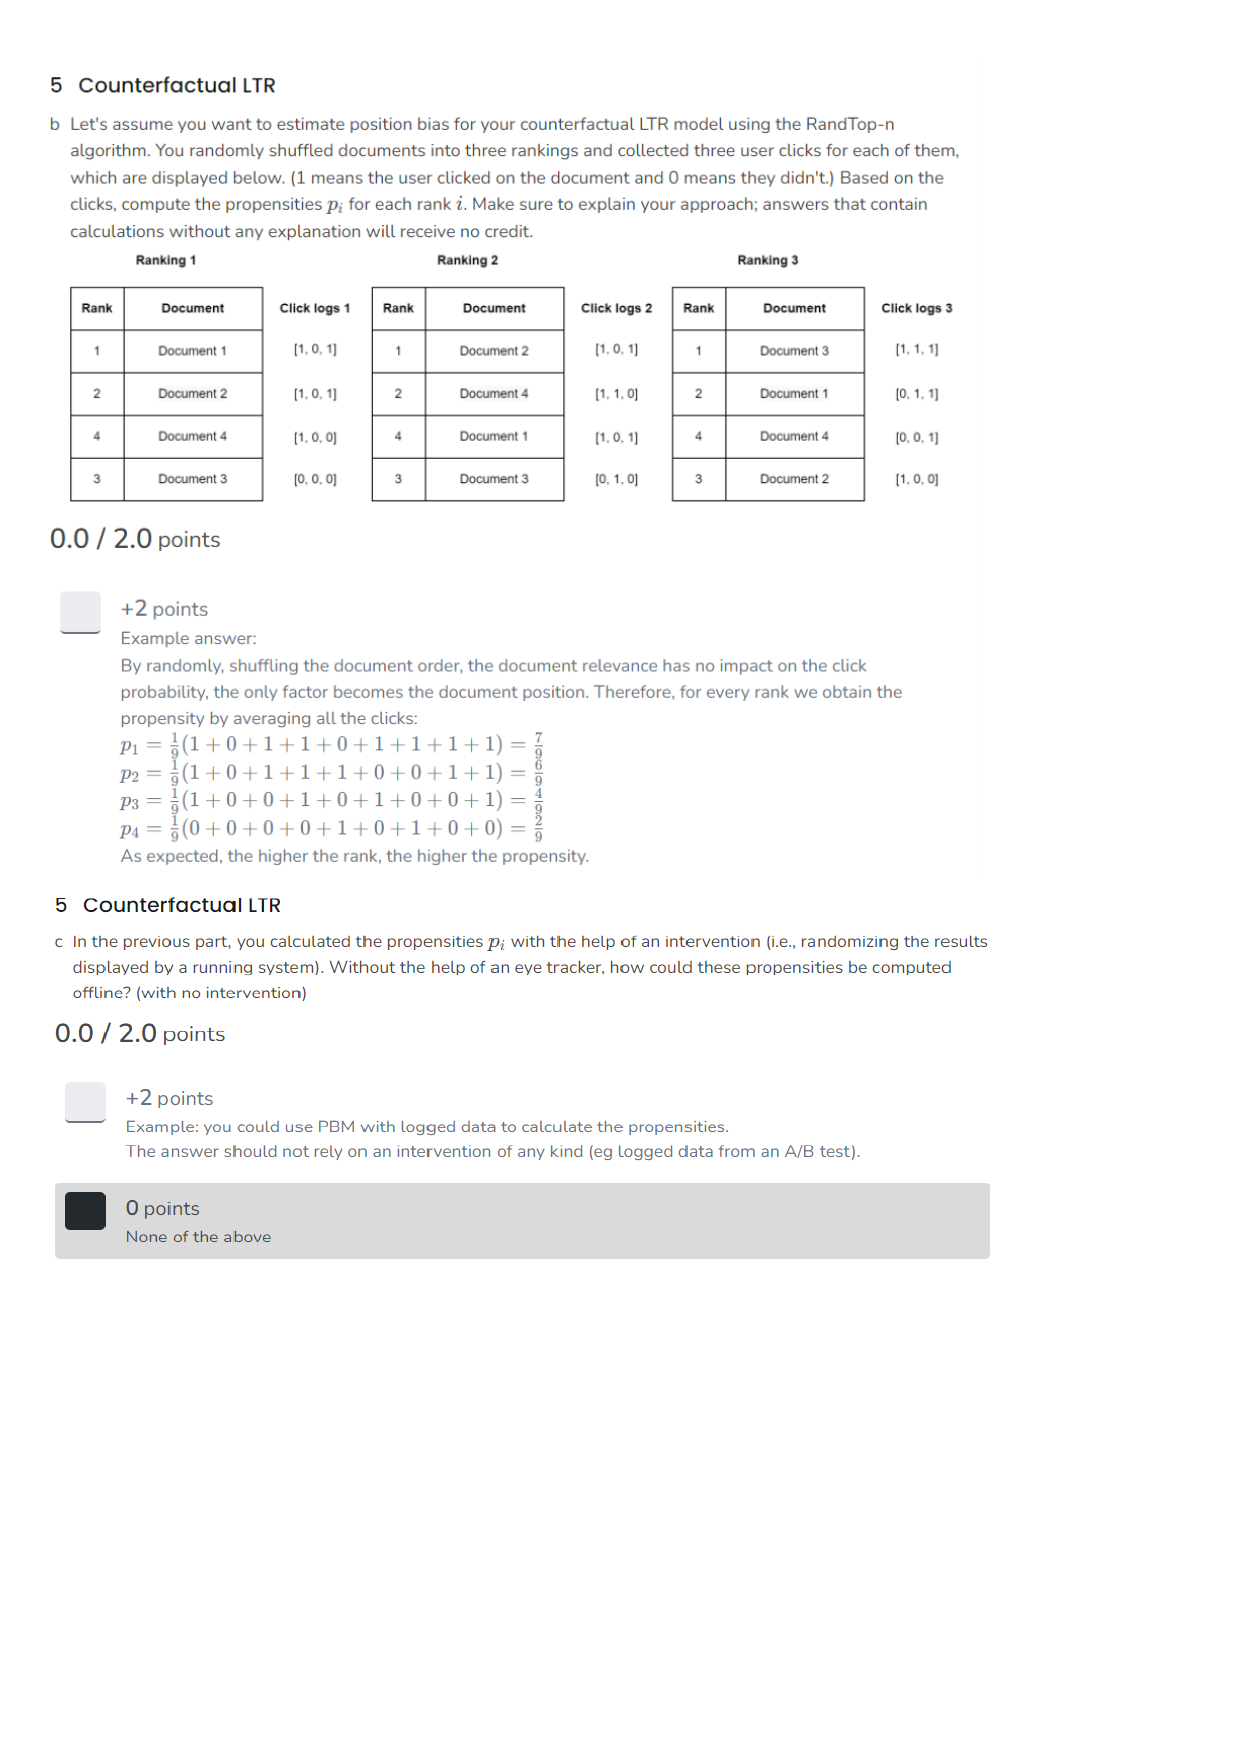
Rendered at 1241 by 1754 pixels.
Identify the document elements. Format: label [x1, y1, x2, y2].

picture [41, 59, 1011, 1297]
